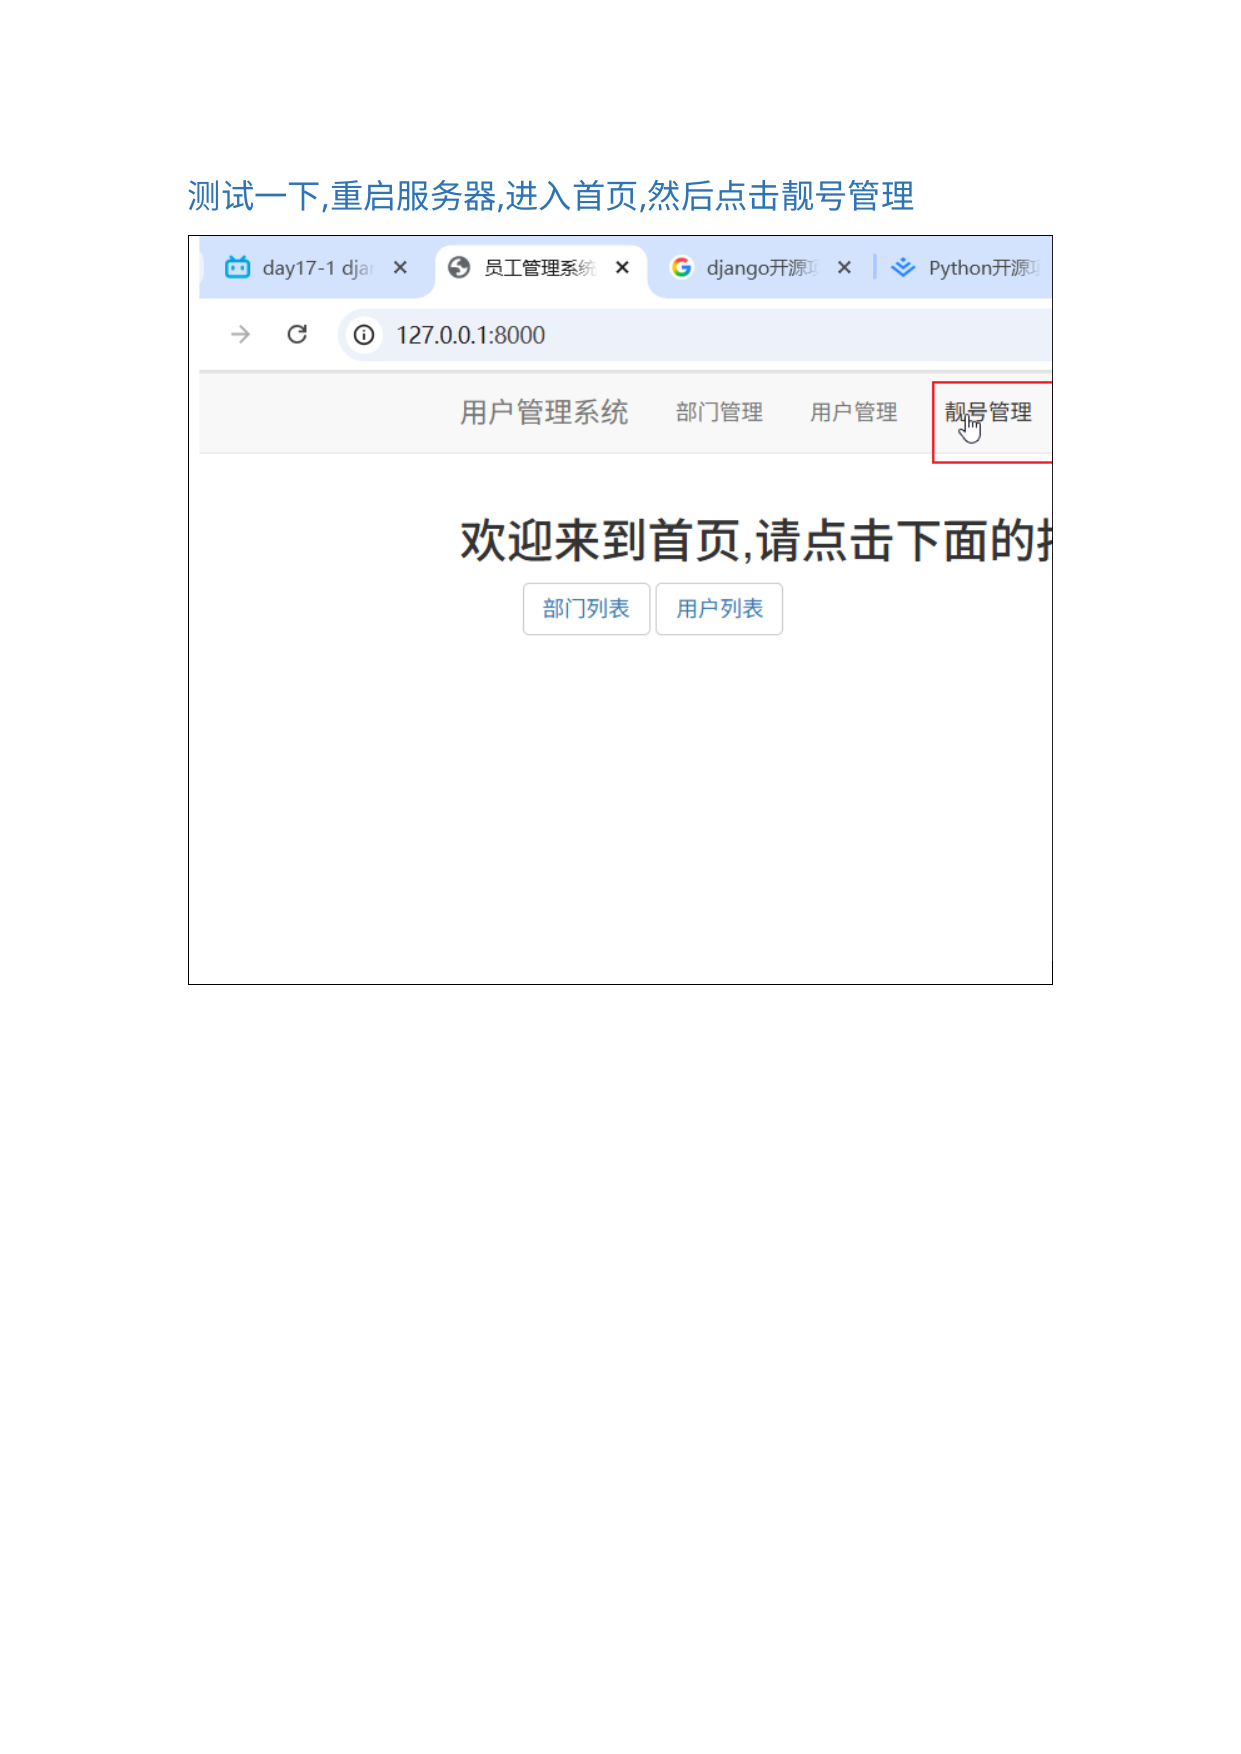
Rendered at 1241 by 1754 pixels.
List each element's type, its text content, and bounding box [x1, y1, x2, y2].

picture [199, 236, 1053, 961]
subtitle 测试一下,重启服务器,进入首页,然后点击靓号管理 [187, 162, 1053, 227]
table_header [189, 236, 1052, 984]
